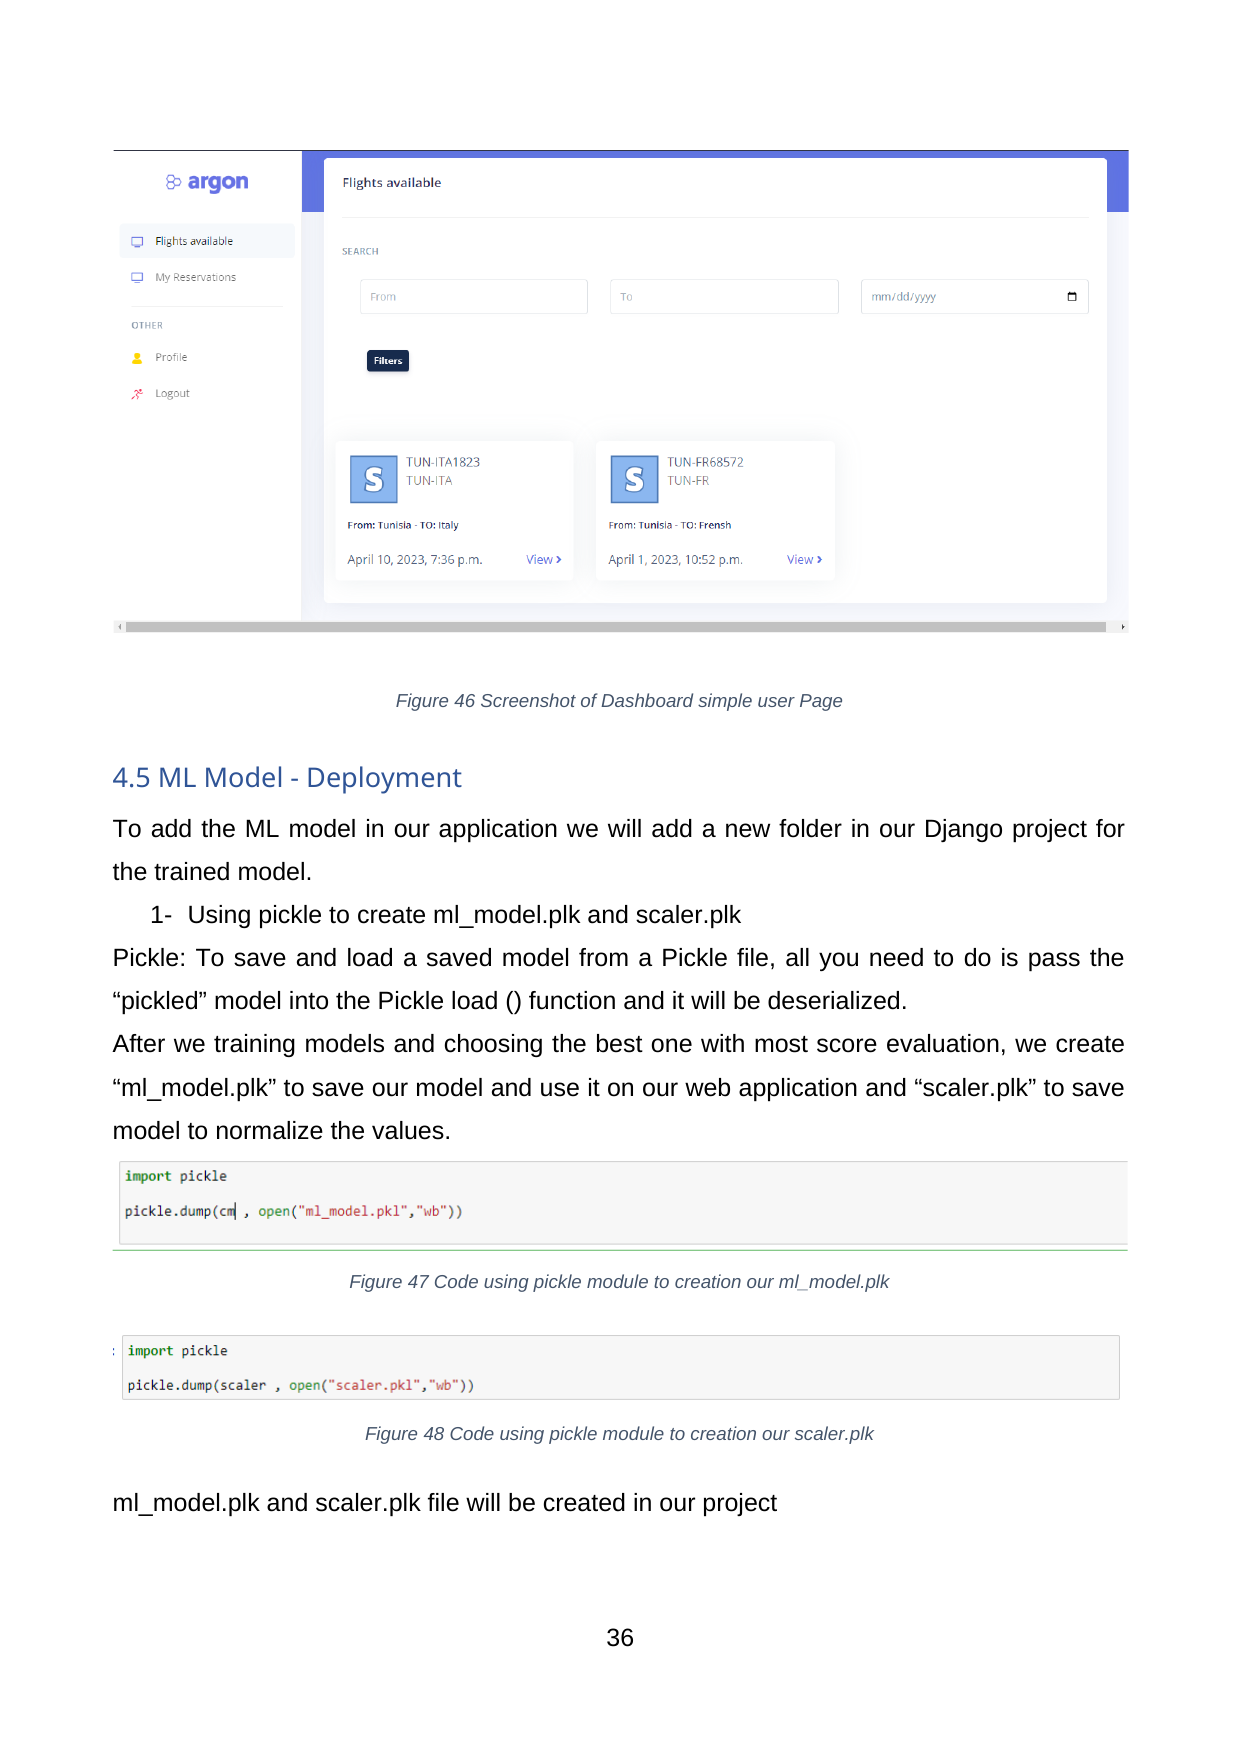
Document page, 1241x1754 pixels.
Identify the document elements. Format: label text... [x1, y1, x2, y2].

subtitle 4.5 ML Model - Deployment [112, 758, 1128, 795]
text After we training models and choosing the best one with most score evaluation, we create “ml_model.plk” to save our model and use it on our web application and “scaler.plk” to save model to normalize the values. [112, 1029, 1128, 1144]
text Pickle: To save and load a saved model from a Pickle file, all you need to do is pass the “pickled” model into the Pickle load () function and it will be deserialized. [112, 943, 1128, 1015]
text Figure 47 Code using pickle module to creation our ml_model.plk [112, 1271, 1128, 1293]
text Figure 46 Screenshot of Dashboard simple user Page [112, 690, 1128, 711]
picture [113, 150, 1129, 633]
picture [112, 1158, 1128, 1257]
list Using pickle to create ml_model.plk and scaler.plk [150, 900, 1128, 929]
text ml_model.plk and scaler.plk file will be created in our project [112, 1488, 1128, 1516]
text To add the ML model in our application we will add a new folder in our Django project for the trained model. [112, 814, 1128, 886]
picture [113, 1333, 1129, 1409]
